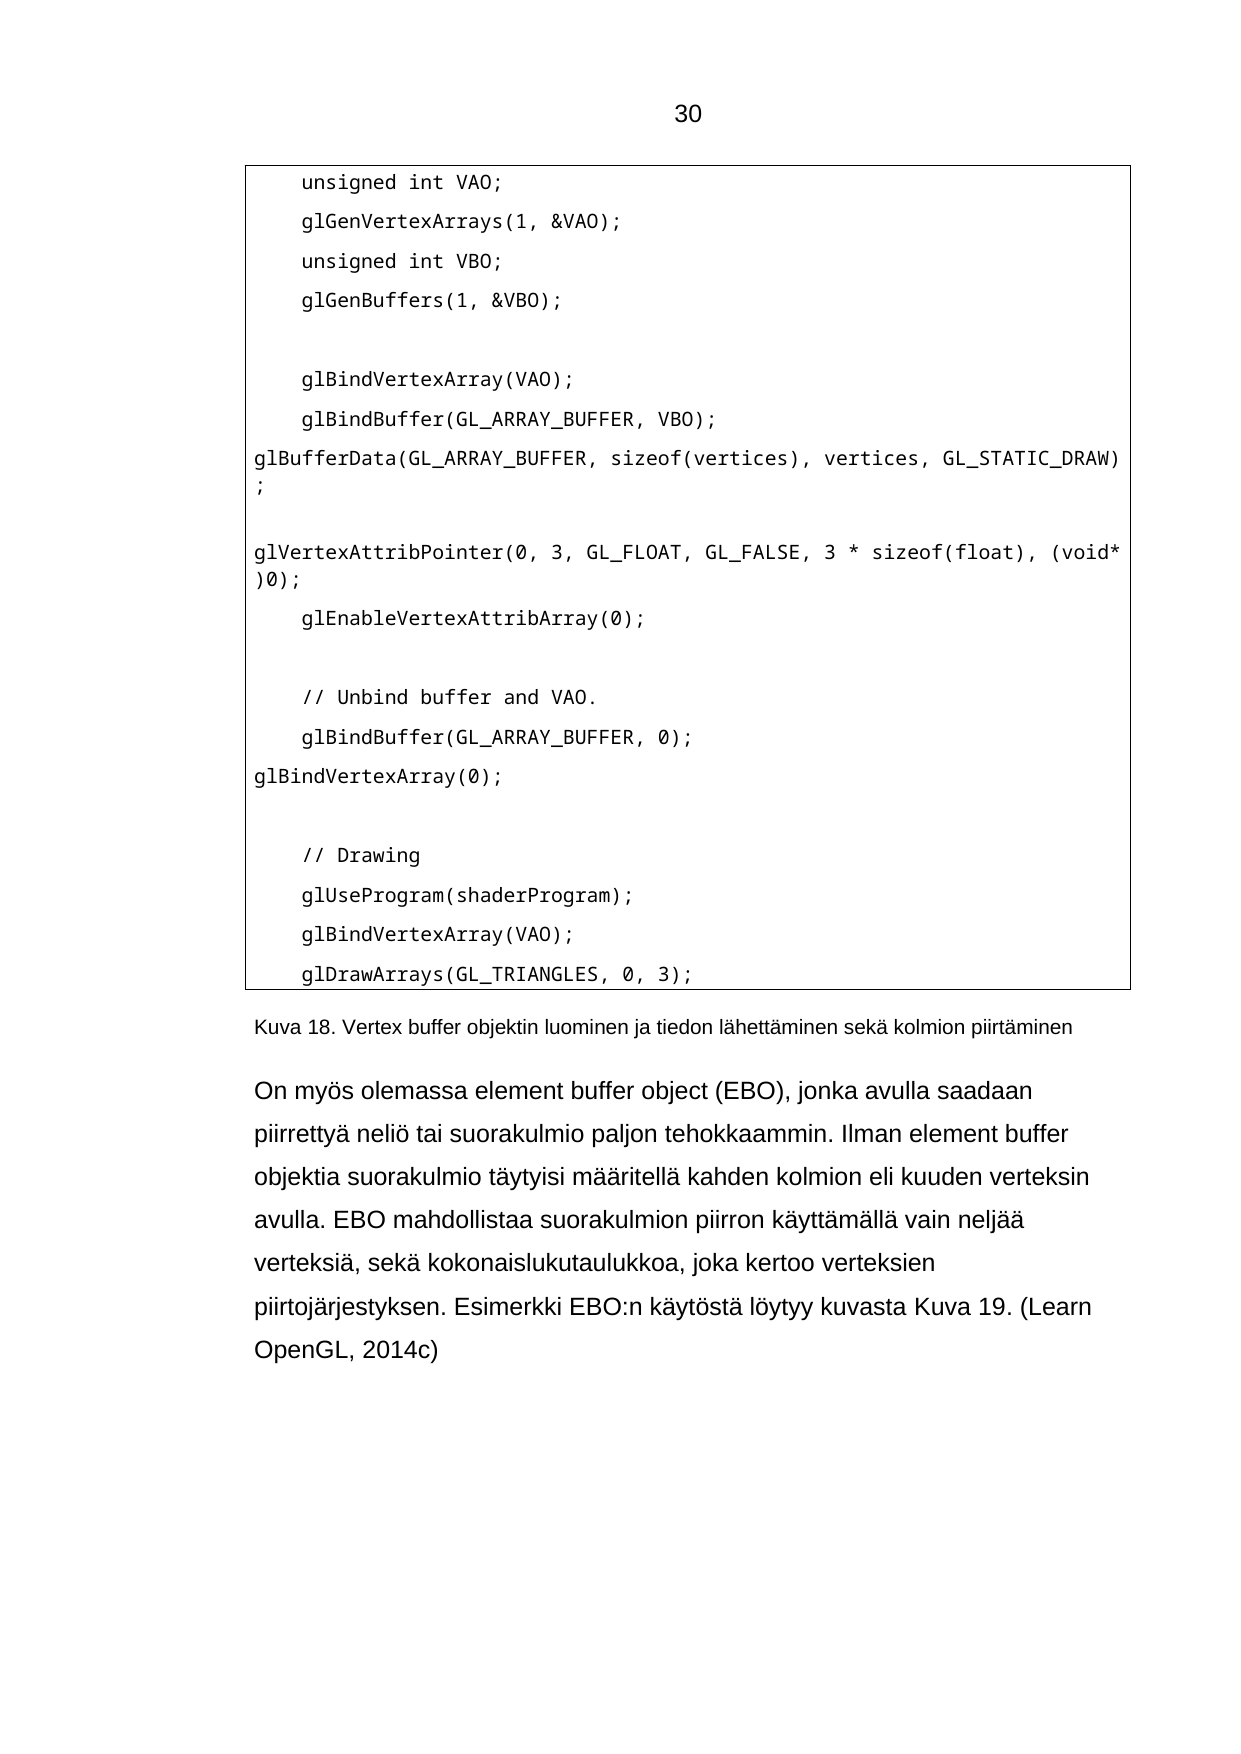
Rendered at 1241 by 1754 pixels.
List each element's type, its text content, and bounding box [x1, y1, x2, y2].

text glGenBuffers(1, &VBO); [246, 283, 1130, 314]
text glBindVertexArray(VAO); [246, 917, 1130, 947]
text glEnableVertexAttribArray(0); [246, 601, 1130, 631]
text Kuva 18. Vertex buffer objektin luominen ja tiedon lähettäminen sekä kolmion piirtäminen [254, 1015, 1122, 1039]
text glBufferData(GL_ARRAY_BUFFER, sizeof(vertices), vertices, GL_STATIC_DRAW); [246, 441, 1130, 498]
text // Drawing [246, 838, 1130, 868]
text // Unbind buffer and VAO. [246, 680, 1130, 710]
text glVertexAttribPointer(0, 3, GL_FLOAT, GL_FALSE, 3 * sizeof(float), (void*)0); [246, 508, 1130, 592]
text glBindBuffer(GL_ARRAY_BUFFER, VBO); [246, 402, 1130, 432]
text unsigned int VBO; [246, 244, 1130, 274]
text glGenVertexArrays(1, &VAO); [246, 204, 1130, 235]
text unsigned int VAO; [246, 166, 1130, 195]
text glDrawArrays(GL_TRIANGLES, 0, 3); [246, 957, 1130, 989]
text glBindVertexArray(VAO); [246, 362, 1130, 393]
text glBindVertexArray(0); [246, 759, 1130, 789]
text glBindBuffer(GL_ARRAY_BUFFER, 0); [246, 720, 1130, 750]
text glUseProgram(shaderProgram); [246, 878, 1130, 908]
